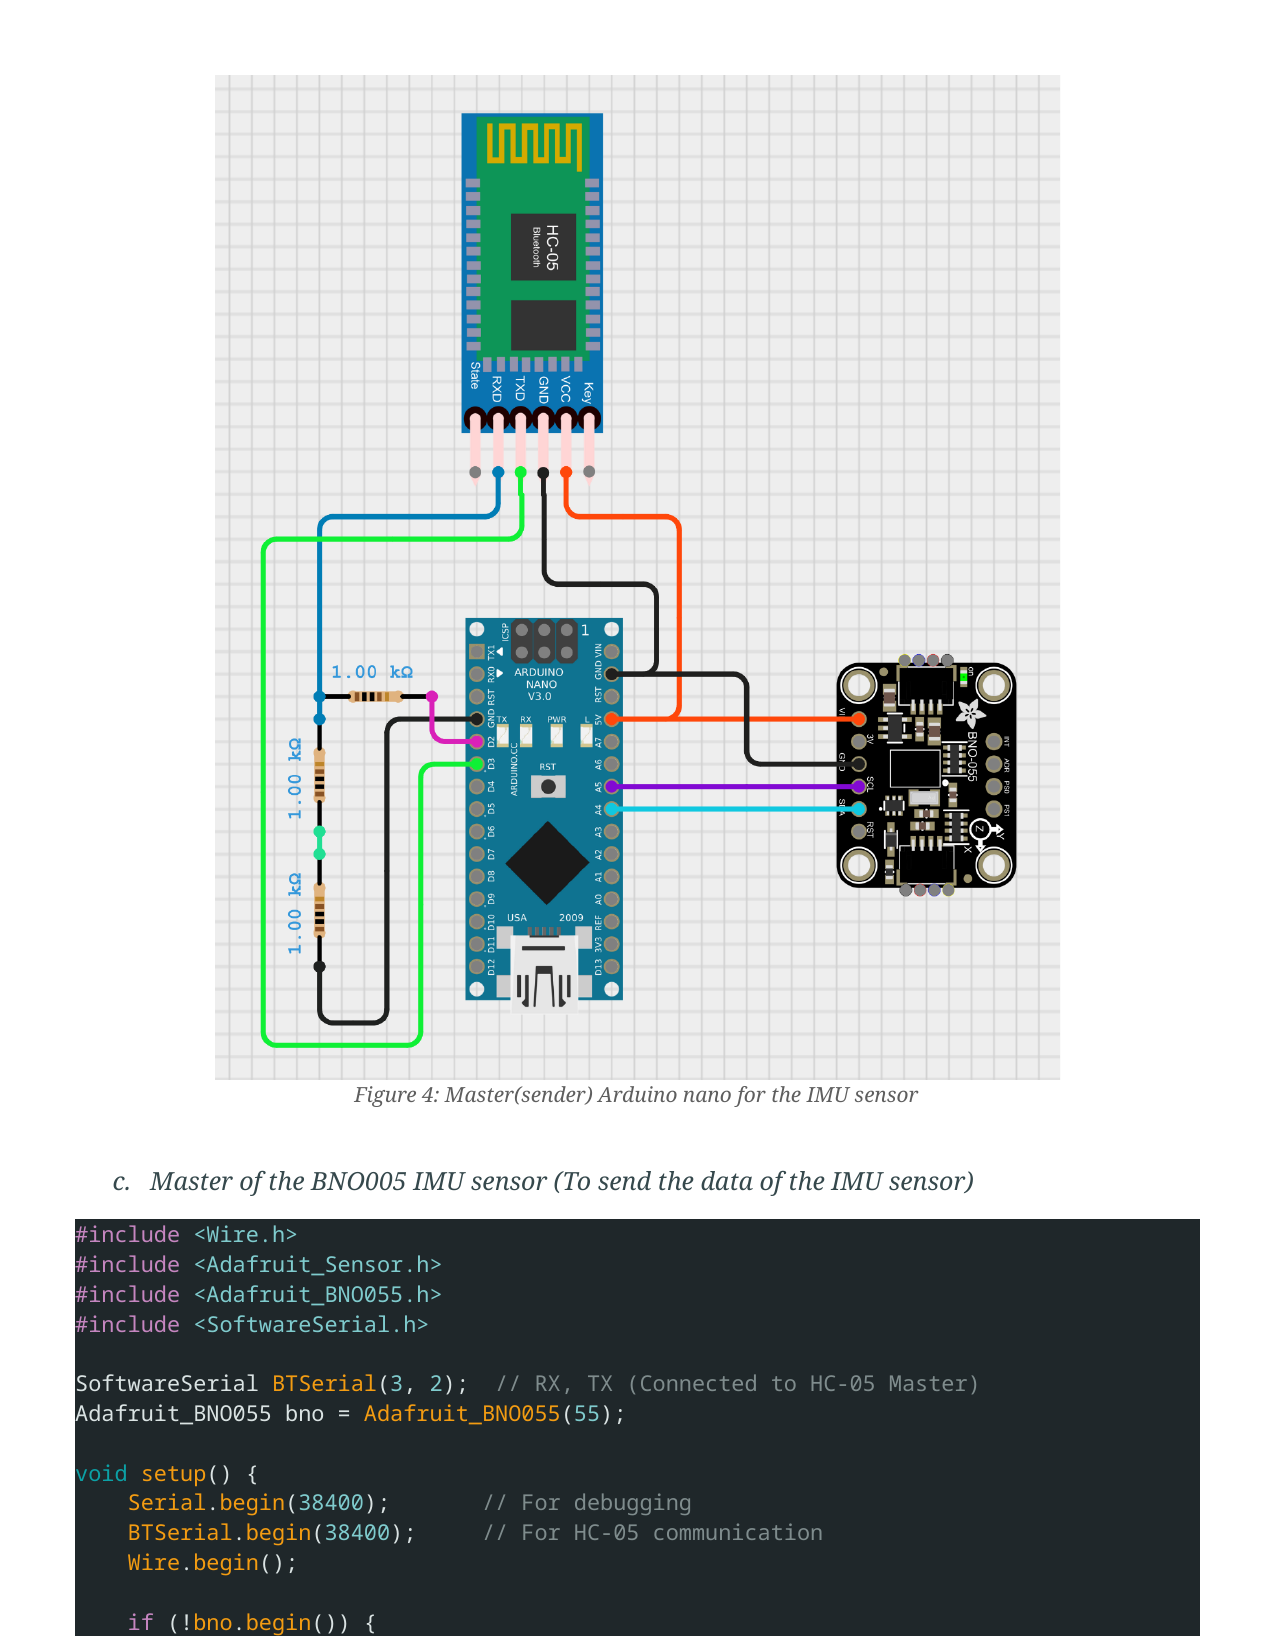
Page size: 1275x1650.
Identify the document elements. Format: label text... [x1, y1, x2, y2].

text Figure 4: Master(sender) Arduino nano for the IMU sensor [75, 1080, 1200, 1108]
text #include <Wire.h> [75, 1219, 1200, 1249]
text #include <Adafruit_BNO055.h> [75, 1279, 1200, 1308]
picture [215, 75, 1061, 1080]
text BTSerial.begin(38400); // For HC-05 communication [75, 1517, 1200, 1547]
text void setup() { [75, 1457, 1200, 1487]
text if (!bno.begin()) { [75, 1606, 1200, 1636]
text Wire.begin(); [75, 1547, 1200, 1577]
text Adafruit_BNO055 bno = Adafruit_BNO055(55); [75, 1398, 1200, 1428]
text #include <Adafruit_Sensor.h> [75, 1249, 1200, 1279]
text SoftwareSerial BTSerial(3, 2); // RX, TX (Connected to HC-05 Master) [75, 1368, 1200, 1398]
text #include <SoftwareSerial.h> [75, 1308, 1200, 1338]
list Master of the BNO005 IMU sensor (To send the data of the IMU sensor) [112, 1163, 1200, 1197]
text Serial.begin(38400); // For debugging [75, 1487, 1200, 1517]
